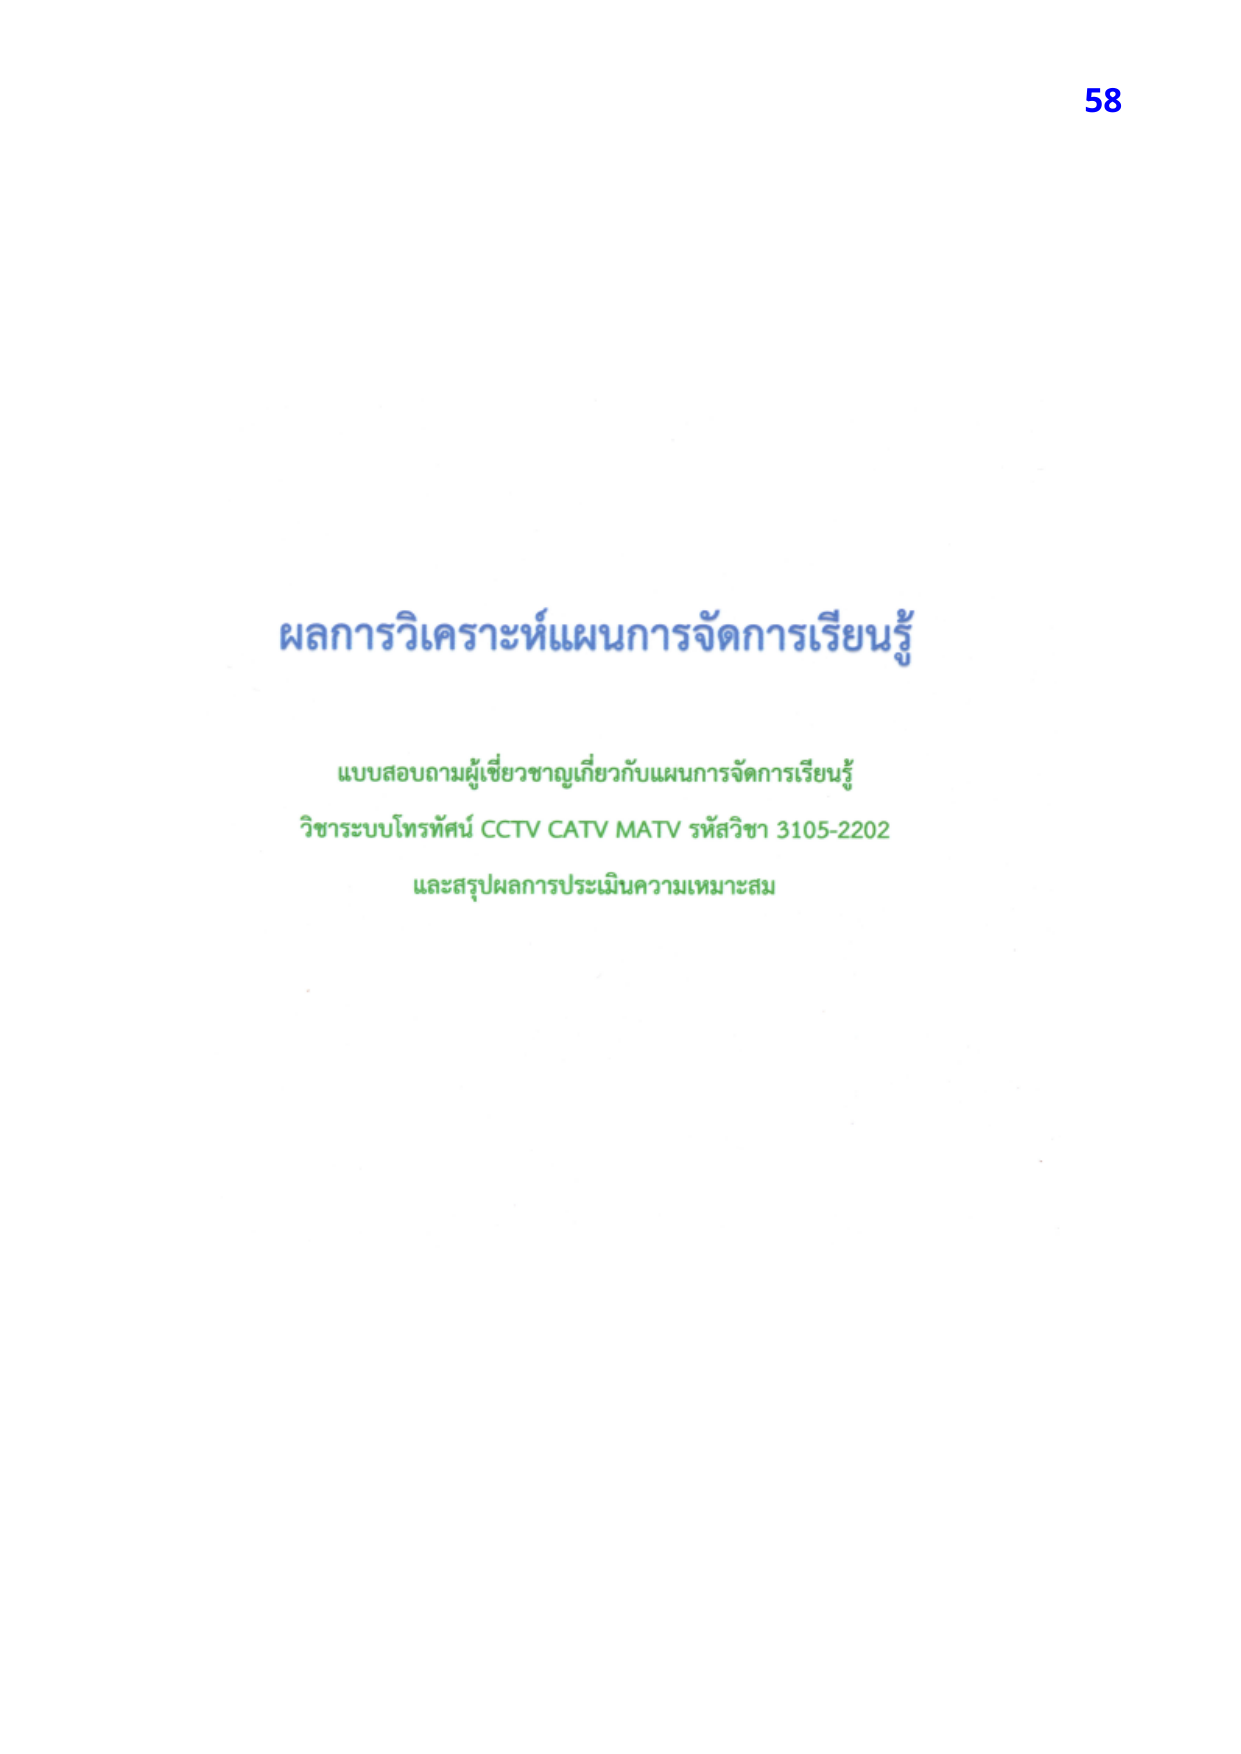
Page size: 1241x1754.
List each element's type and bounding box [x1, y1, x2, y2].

picture [200, 394, 1061, 1248]
